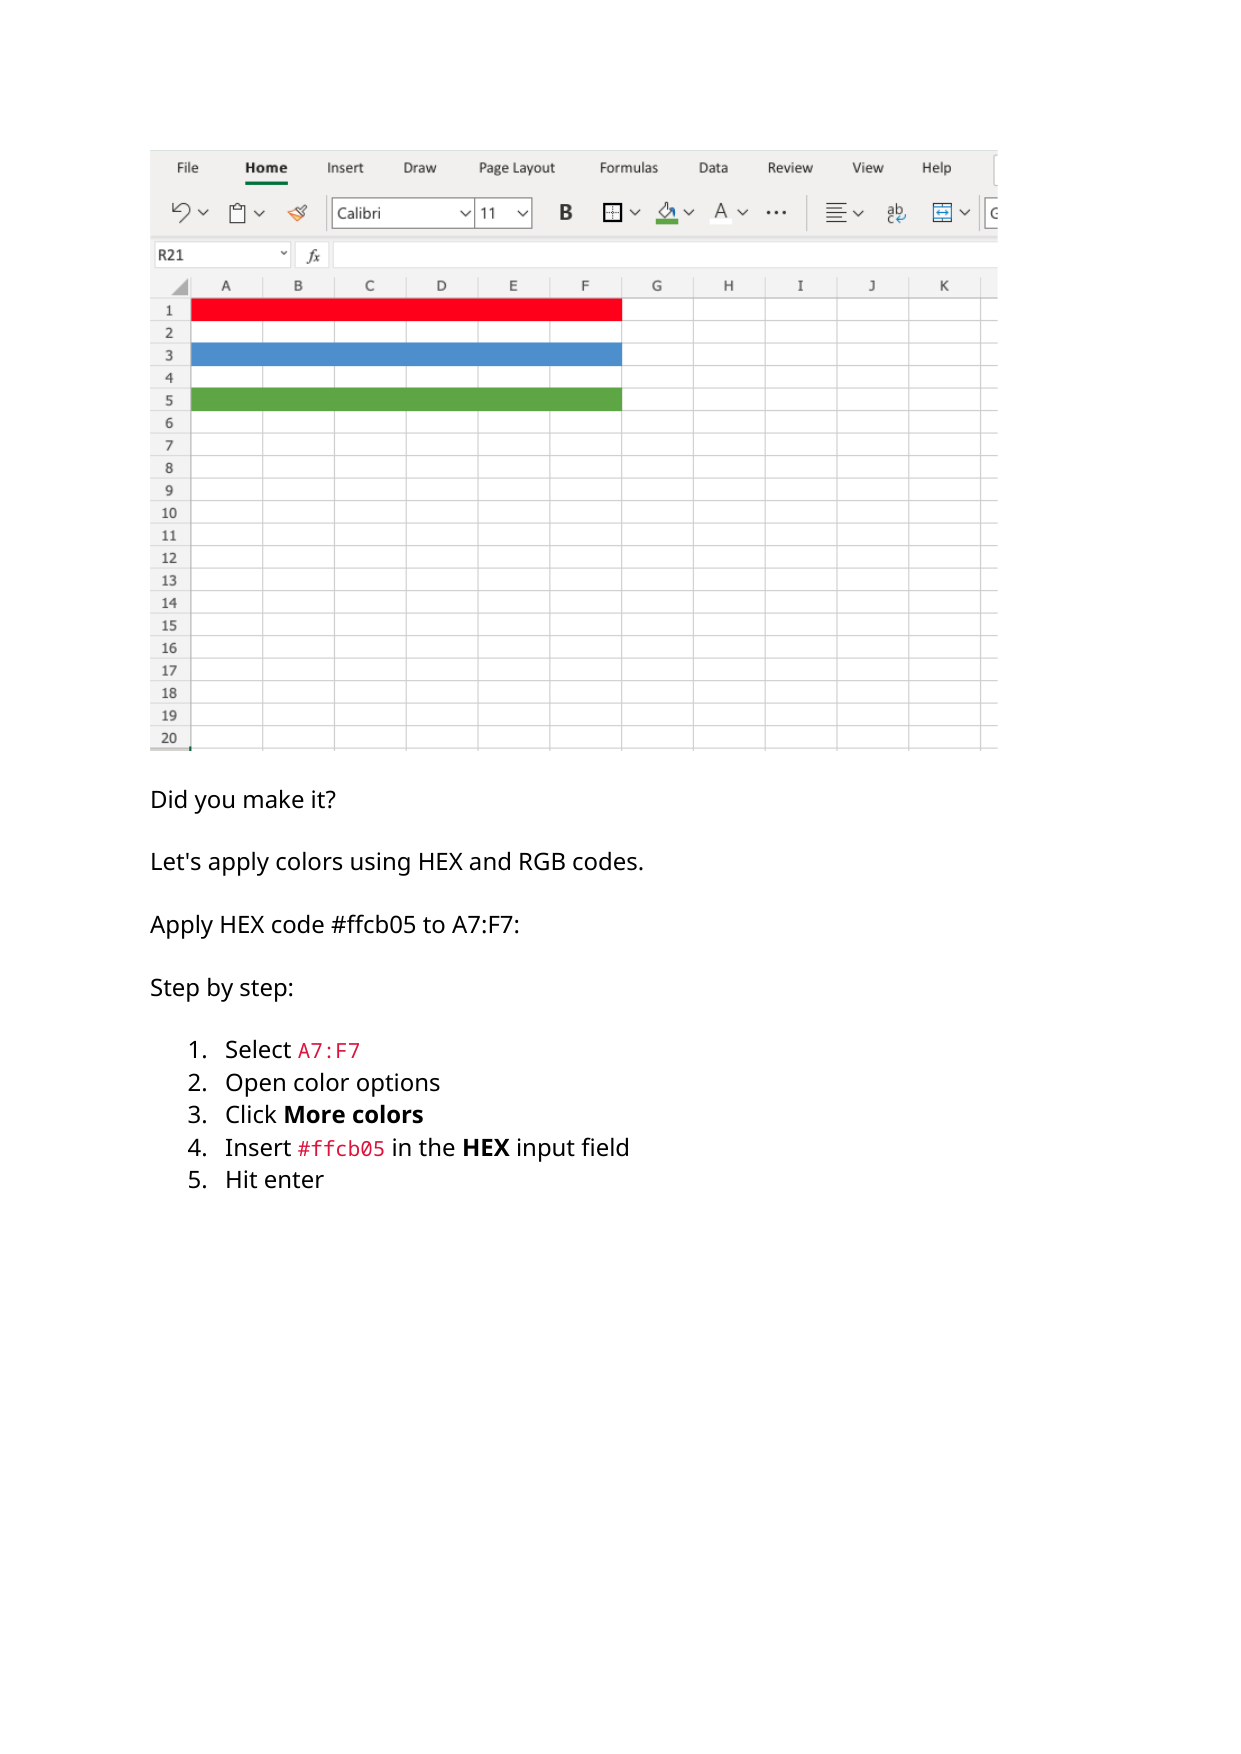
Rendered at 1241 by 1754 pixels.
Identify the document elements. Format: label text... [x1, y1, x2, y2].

text Apply HEX code #ffcb05 to A7:F7: [150, 908, 1090, 940]
text Did you make it? [150, 782, 1090, 815]
list Click More colors [187, 1098, 1090, 1131]
picture [150, 150, 998, 751]
list Insert #ffcb05 in the HEX input field [187, 1131, 1090, 1163]
list Open color options [187, 1066, 1090, 1098]
text Step by step: [150, 970, 1090, 1003]
list Hit enter [187, 1163, 1090, 1196]
text Let's apply colors using HEX and RGB codes. [150, 845, 1090, 878]
list Select A7:F7 [187, 1033, 1090, 1066]
